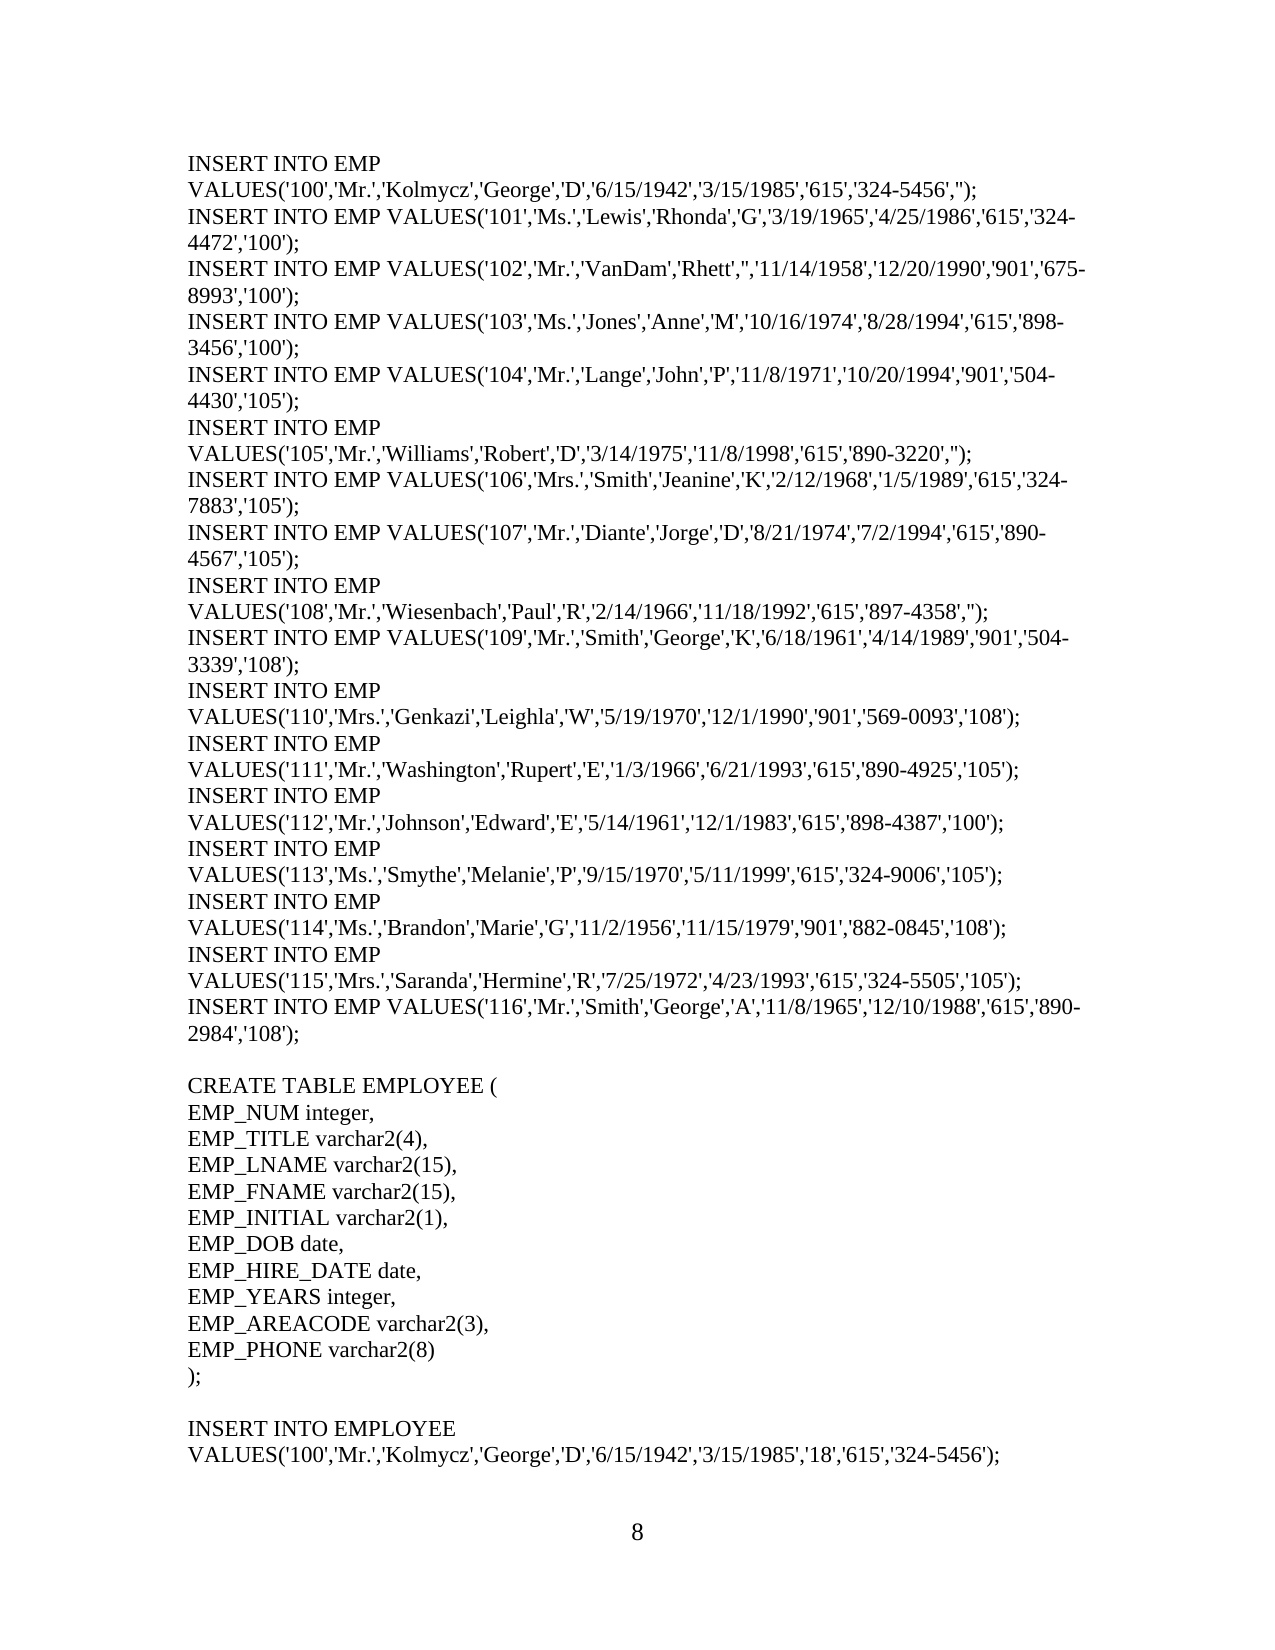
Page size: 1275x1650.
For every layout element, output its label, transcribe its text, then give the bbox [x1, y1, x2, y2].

text EMP_FNAME varchar2(15), [187, 1178, 1087, 1204]
text INSERT INTO EMP VALUES('111','Mr.','Washington','Rupert','E','1/3/1966','6/21/1993','615','890-4925','105'); [187, 730, 1087, 782]
text EMP_DOB date, [187, 1231, 1087, 1257]
text ); [187, 1362, 1087, 1389]
text INSERT INTO EMP VALUES('114','Ms.','Brandon','Marie','G','11/2/1956','11/15/1979','901','882-0845','108'); [187, 888, 1087, 941]
text INSERT INTO EMP VALUES('109','Mr.','Smith','George','K','6/18/1961','4/14/1989','901','504-3339','108'); [187, 624, 1087, 677]
text EMP_INITIAL varchar2(1), [187, 1204, 1087, 1231]
text INSERT INTO EMPLOYEE VALUES('100','Mr.','Kolmycz','George','D','6/15/1942','3/15/1985','18','615','324-5456'); [187, 1415, 1087, 1468]
text INSERT INTO EMP VALUES('115','Mrs.','Saranda','Hermine','R','7/25/1972','4/23/1993','615','324-5505','105'); [187, 941, 1087, 993]
text INSERT INTO EMP VALUES('110','Mrs.','Genkazi','Leighla','W','5/19/1970','12/1/1990','901','569-0093','108'); [187, 677, 1087, 730]
text INSERT INTO EMP VALUES('100','Mr.','Kolmycz','George','D','6/15/1942','3/15/1985','615','324-5456',''); [187, 150, 1087, 203]
text EMP_TITLE varchar2(4), [187, 1125, 1087, 1151]
text EMP_AREACODE varchar2(3), [187, 1309, 1087, 1336]
text EMP_LNAME varchar2(15), [187, 1151, 1087, 1178]
text INSERT INTO EMP VALUES('101','Ms.','Lewis','Rhonda','G','3/19/1965','4/25/1986','615','324-4472','100'); [187, 203, 1087, 255]
text EMP_YEARS integer, [187, 1283, 1087, 1309]
text INSERT INTO EMP VALUES('107','Mr.','Diante','Jorge','D','8/21/1974','7/2/1994','615','890-4567','105'); [187, 519, 1087, 572]
text INSERT INTO EMP VALUES('105','Mr.','Williams','Robert','D','3/14/1975','11/8/1998','615','890-3220',''); [187, 413, 1087, 466]
text INSERT INTO EMP VALUES('103','Ms.','Jones','Anne','M','10/16/1974','8/28/1994','615','898-3456','100'); [187, 308, 1087, 361]
text EMP_HIRE_DATE date, [187, 1257, 1087, 1283]
text EMP_PHONE varchar2(8) [187, 1336, 1087, 1362]
text INSERT INTO EMP VALUES('104','Mr.','Lange','John','P','11/8/1971','10/20/1994','901','504-4430','105'); [187, 361, 1087, 413]
text INSERT INTO EMP VALUES('108','Mr.','Wiesenbach','Paul','R','2/14/1966','11/18/1992','615','897-4358',''); [187, 572, 1087, 624]
text INSERT INTO EMP VALUES('102','Mr.','VanDam','Rhett','','11/14/1958','12/20/1990','901','675-8993','100'); [187, 255, 1087, 308]
text INSERT INTO EMP VALUES('112','Mr.','Johnson','Edward','E','5/14/1961','12/1/1983','615','898-4387','100'); [187, 782, 1087, 835]
text INSERT INTO EMP VALUES('116','Mr.','Smith','George','A','11/8/1965','12/10/1988','615','890-2984','108'); [187, 993, 1087, 1046]
text INSERT INTO EMP VALUES('113','Ms.','Smythe','Melanie','P','9/15/1970','5/11/1999','615','324-9006','105'); [187, 835, 1087, 888]
text CREATE TABLE EMPLOYEE ( [187, 1072, 1087, 1099]
text INSERT INTO EMP VALUES('106','Mrs.','Smith','Jeanine','K','2/12/1968','1/5/1989','615','324-7883','105'); [187, 466, 1087, 519]
text EMP_NUM integer, [187, 1099, 1087, 1125]
